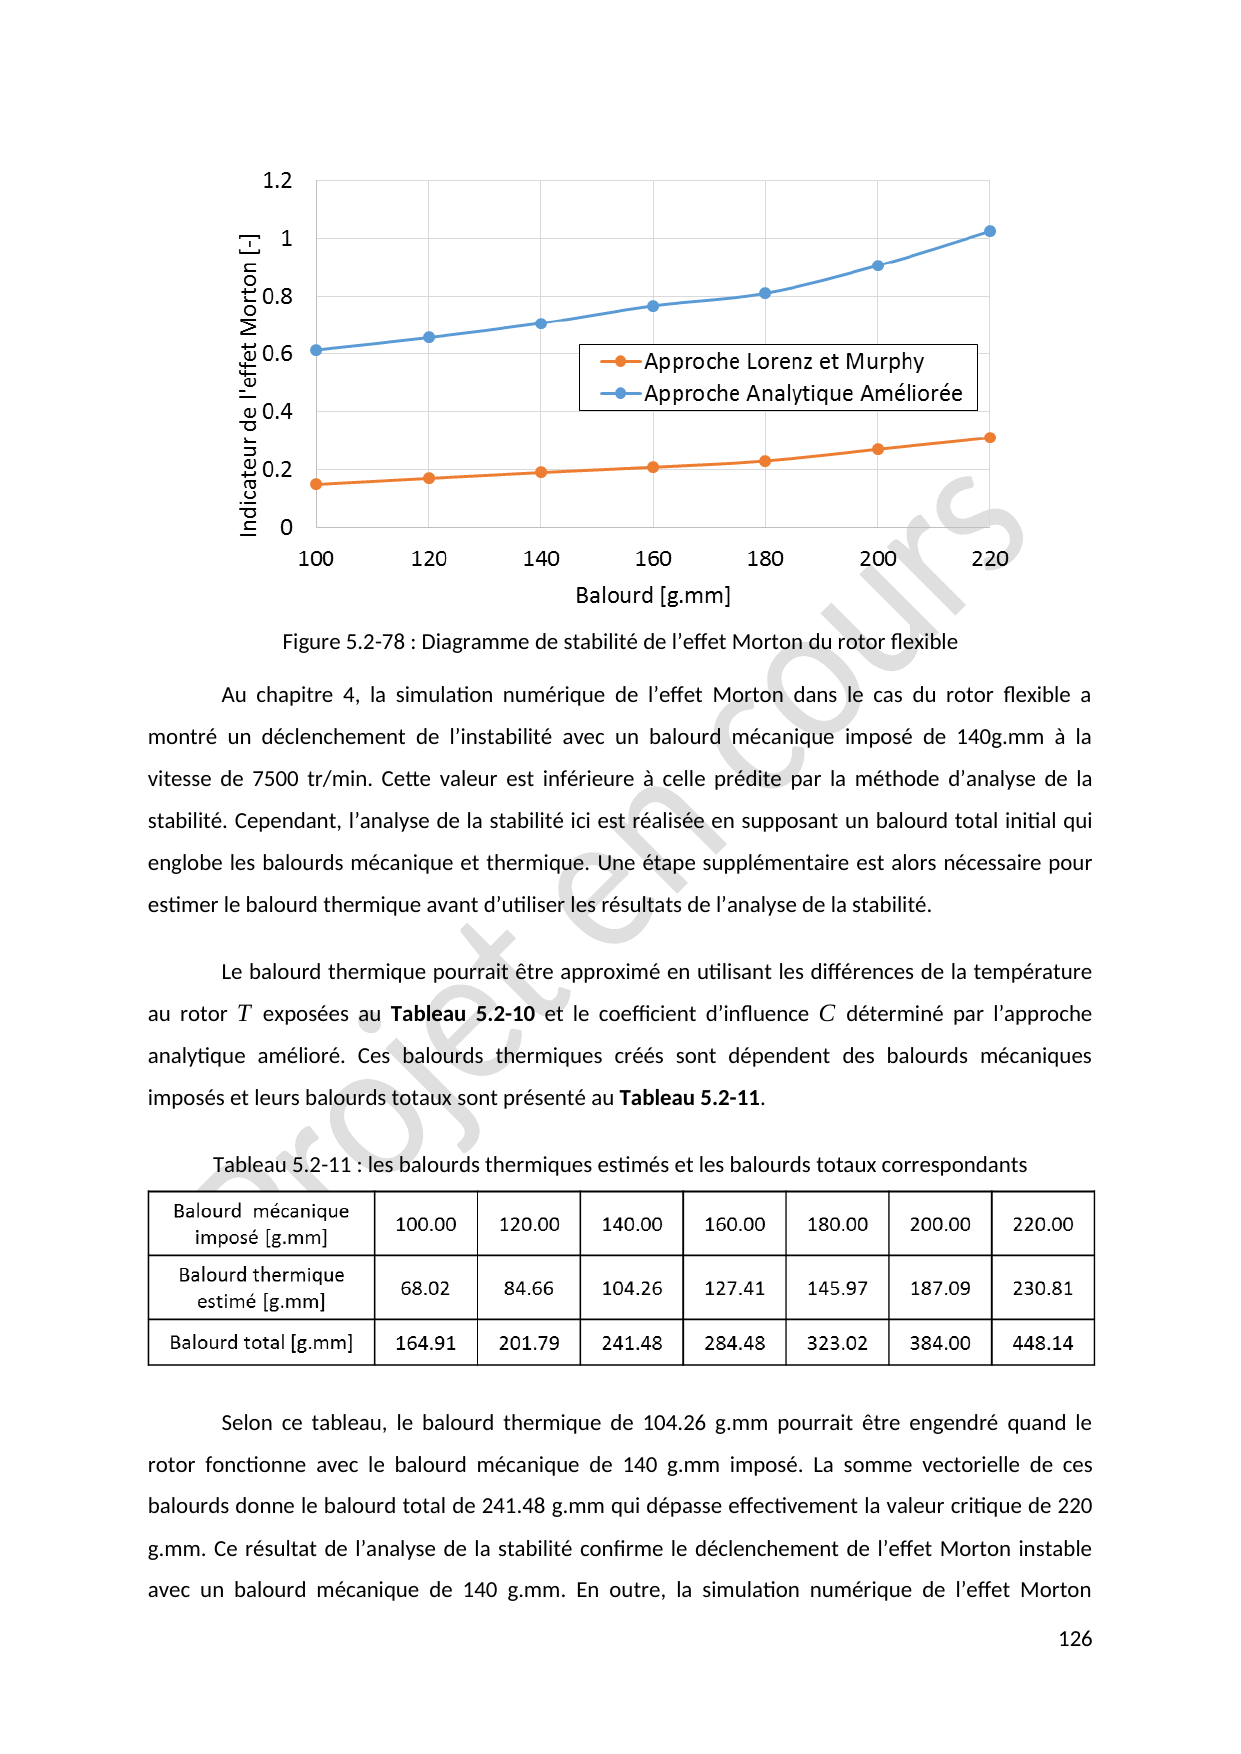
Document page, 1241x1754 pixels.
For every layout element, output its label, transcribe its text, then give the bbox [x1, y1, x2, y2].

text Au chapitre 4, la simulation numérique de l’effet Morton dans le cas du rotor flexible a montré un déclenchement de l’instabilité avec un balourd mécanique imposé de 140g.mm à la vitesse de 7500 tr/min. Cette valeur est inférieure à celle prédite par la méthode d’analyse de la stabilité. Cependant, l’analyse de la stabilité ici est réalisée en supposant un balourd total initial qui englobe les balourds mécanique et thermique. Une étape supplémentaire est alors nécessaire pour estimer le balourd thermique avant d’utiliser les résultats de l’analyse de la stabilité. [148, 680, 1093, 918]
picture [147, 1190, 1096, 1369]
picture [213, 147, 1027, 612]
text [148, 1408, 1093, 1604]
